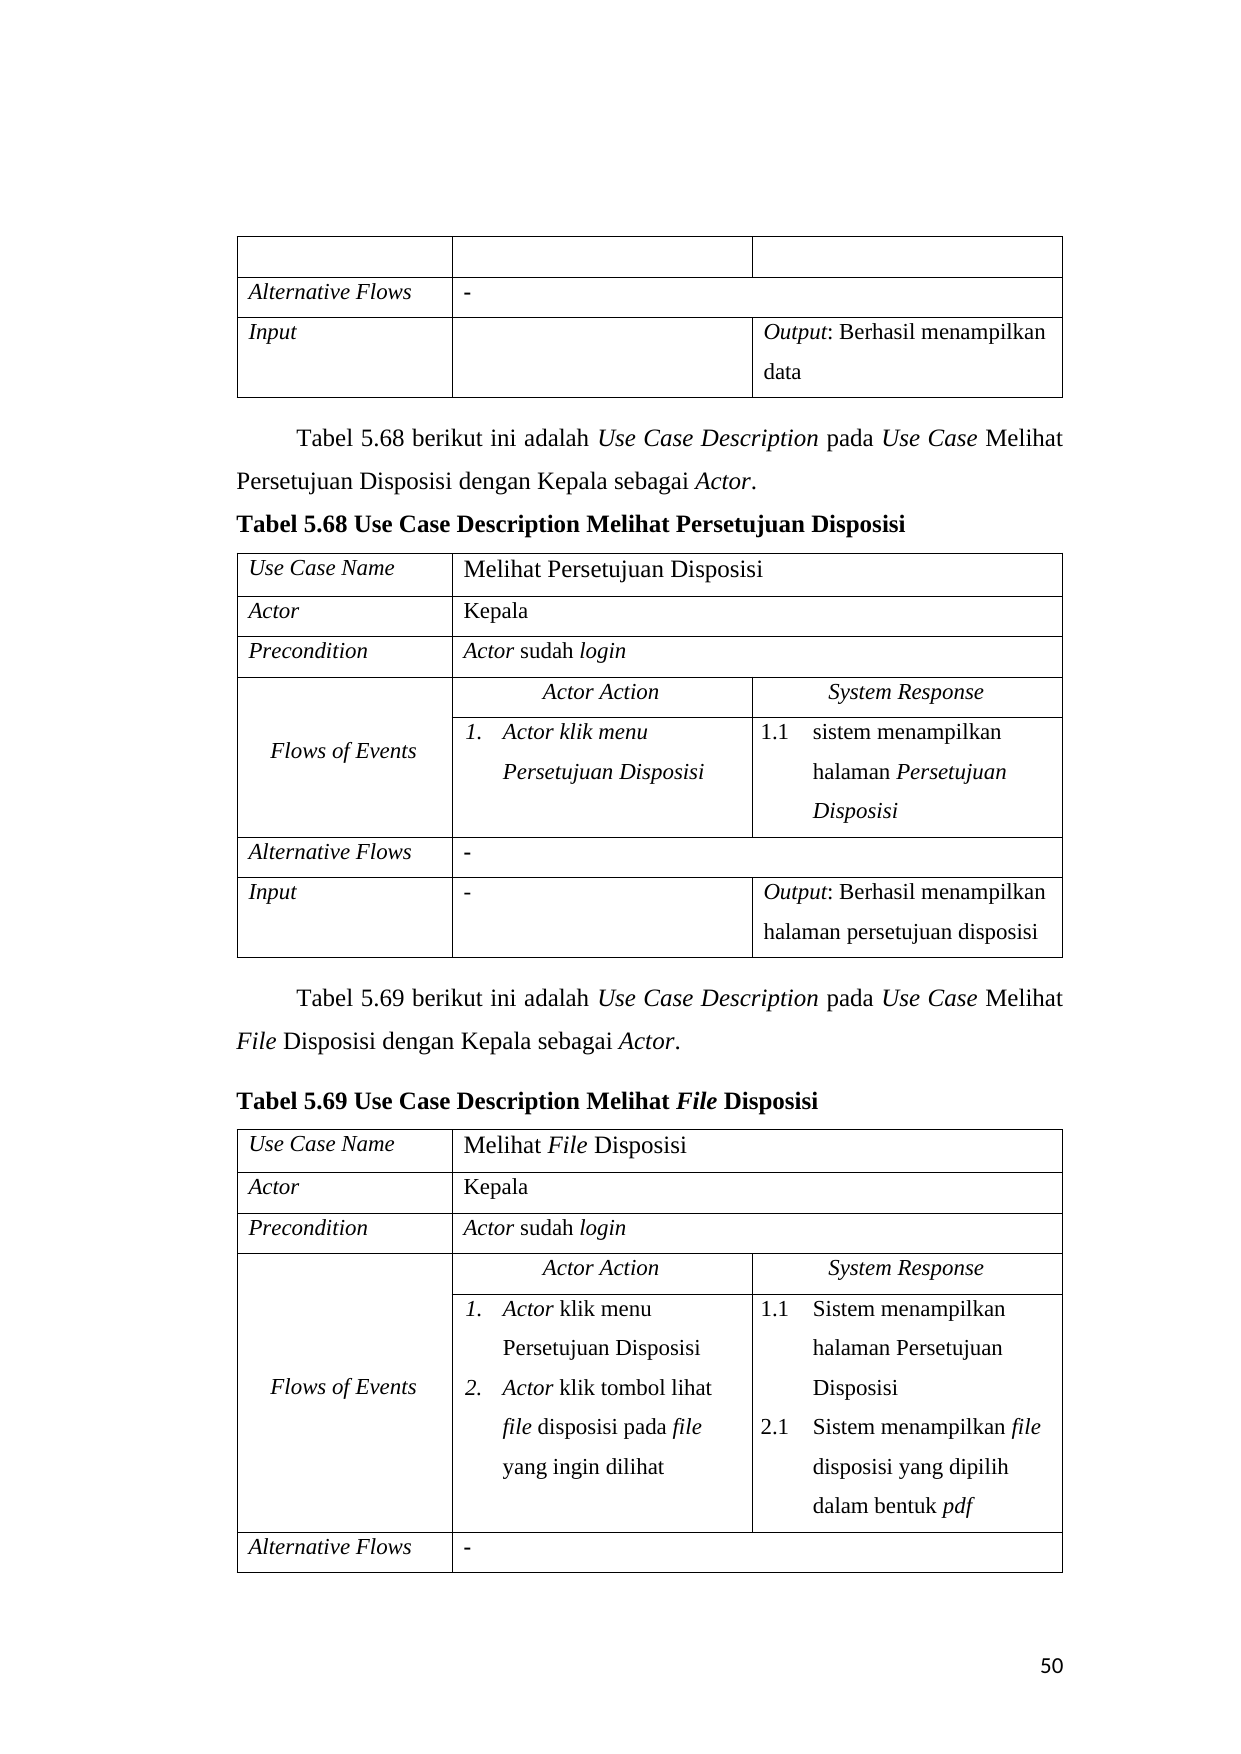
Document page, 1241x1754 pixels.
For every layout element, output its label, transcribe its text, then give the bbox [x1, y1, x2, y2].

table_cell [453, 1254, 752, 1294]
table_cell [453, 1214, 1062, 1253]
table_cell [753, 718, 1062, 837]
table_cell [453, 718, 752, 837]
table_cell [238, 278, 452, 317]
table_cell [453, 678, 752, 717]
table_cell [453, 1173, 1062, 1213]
text Tabel 5.69 berikut ini adalah Use Case Description pada Use Case Melihat File Disposisi dengan Kepala sebagai Actor. [236, 983, 1063, 1055]
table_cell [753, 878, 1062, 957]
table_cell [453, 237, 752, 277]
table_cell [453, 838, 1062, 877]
text Tabel 5.68 Use Case Description Melihat Persetujuan Disposisi [236, 509, 1063, 538]
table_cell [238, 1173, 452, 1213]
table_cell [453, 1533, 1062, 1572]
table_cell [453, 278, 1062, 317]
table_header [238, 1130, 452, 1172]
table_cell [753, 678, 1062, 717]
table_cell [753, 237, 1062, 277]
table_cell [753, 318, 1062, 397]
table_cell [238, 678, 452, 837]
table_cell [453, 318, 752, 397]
text Tabel 5.68 berikut ini adalah Use Case Description pada Use Case Melihat Persetujuan Disposisi dengan Kepala sebagai Actor. [236, 423, 1063, 495]
text Tabel 5.69 Use Case Description Melihat File Disposisi [236, 1086, 1063, 1115]
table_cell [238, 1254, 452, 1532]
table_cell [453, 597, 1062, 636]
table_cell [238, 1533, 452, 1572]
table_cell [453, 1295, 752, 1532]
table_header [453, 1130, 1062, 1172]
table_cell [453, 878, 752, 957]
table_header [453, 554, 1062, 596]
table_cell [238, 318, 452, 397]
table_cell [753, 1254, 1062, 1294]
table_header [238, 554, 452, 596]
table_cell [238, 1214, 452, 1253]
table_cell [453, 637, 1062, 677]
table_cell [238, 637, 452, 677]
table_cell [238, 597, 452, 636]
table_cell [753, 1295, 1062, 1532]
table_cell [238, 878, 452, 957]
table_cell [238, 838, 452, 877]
